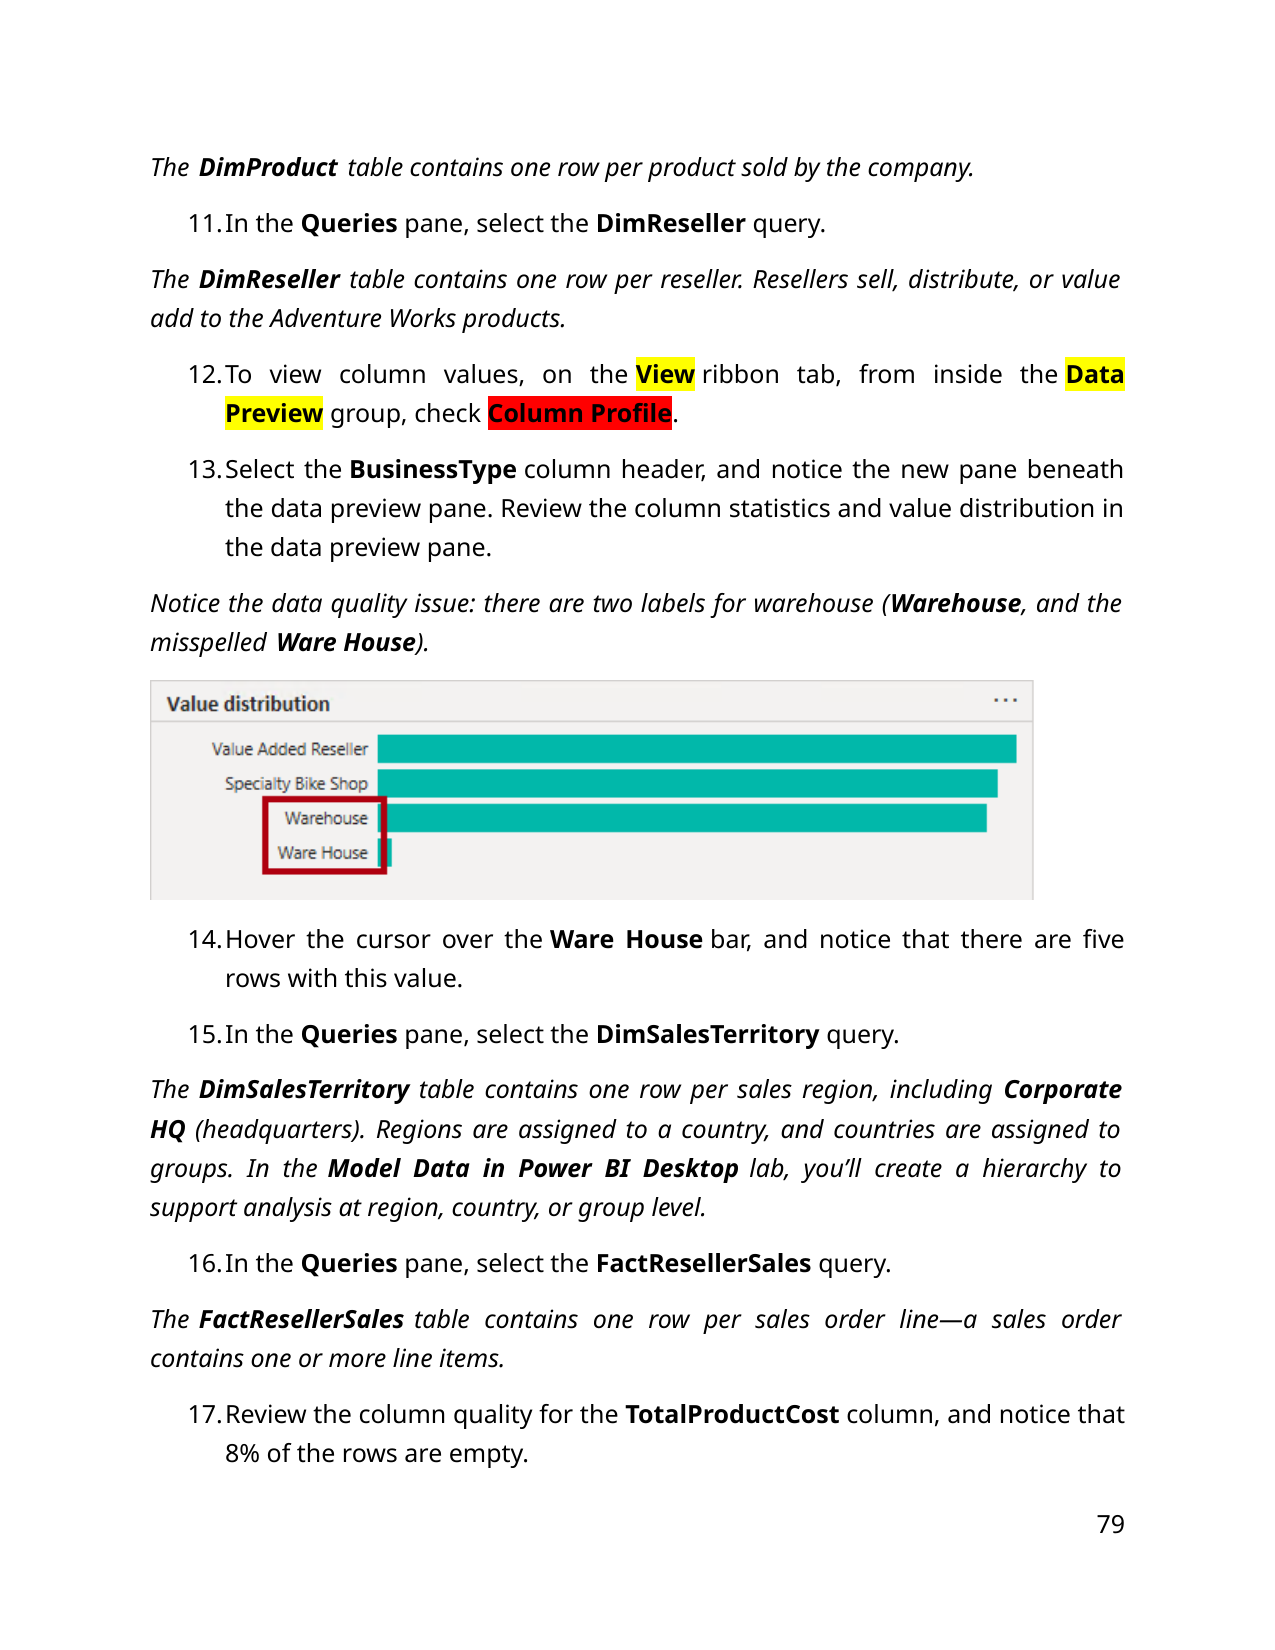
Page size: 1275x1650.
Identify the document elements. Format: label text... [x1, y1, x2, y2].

text The DimSalesTerritory table contains one row per sales region, including Corporate HQ (headquarters). Regions are assigned to a country, and countries are assigned to groups. In the Model Data in Power BI Desktop lab, you’ll create a hierarchy to support analysis at region, country, or group level. [150, 1072, 1125, 1224]
list Select the BusinessType column header, and notice the new pane beneath the data preview pane. Review the column statistics and value distribution in the data preview pane. [187, 452, 1125, 564]
text The DimReseller table contains one row per reseller. Resellers sell, distribute, or value add to the Adventure Works products. [150, 262, 1125, 335]
list In the Queries pane, select the FactResellerSales query. [187, 1246, 1125, 1279]
list To view column values, on the View ribbon tab, from inside the Data Preview group, check Column Profile. [187, 357, 1125, 430]
text The FactResellerSales table contains one row per sales order line—a sales order contains one or more line items. [150, 1301, 1125, 1374]
text The DimProduct table contains one row per product sold by the company. [150, 150, 1125, 184]
list Hover the cursor over the Ware House bar, and notice that there are five rows with this value. [187, 921, 1125, 994]
list In the Queries pane, select the DimReseller query. [187, 206, 1125, 240]
text Notice the data quality issue: there are two labels for warehouse (Warehouse, and the misspelled Ware House). [150, 586, 1125, 659]
list In the Queries pane, select the DimSalesTerritory query. [187, 1016, 1125, 1050]
picture [150, 680, 1034, 900]
list Review the column quality for the TotalProductCost column, and notice that 8% of the rows are empty. [187, 1396, 1125, 1469]
